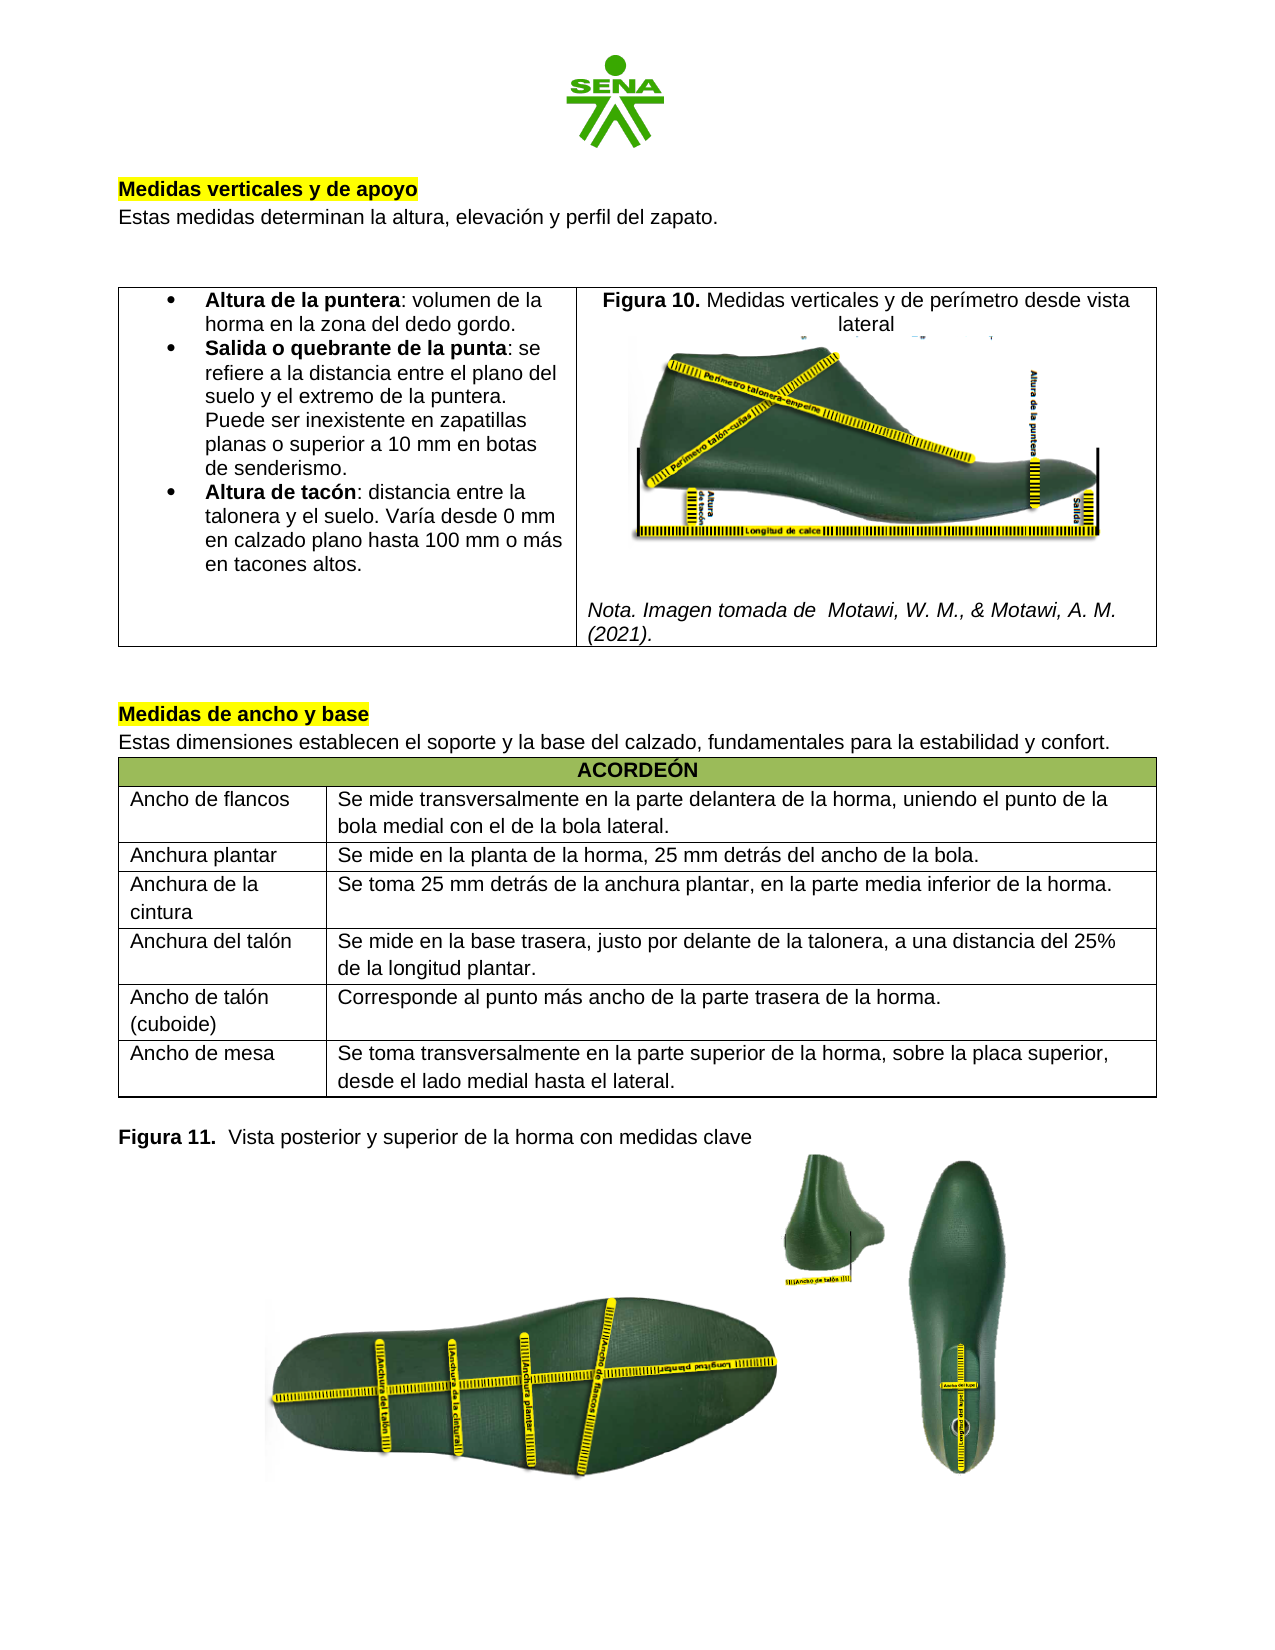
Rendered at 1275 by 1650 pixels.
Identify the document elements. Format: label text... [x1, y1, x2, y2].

table_cell Anchura de la cintura [119, 872, 326, 927]
table_cell Se mide transversalmente en la parte delantera de la horma, uniendo el punto de la bola medial con el de la bola lateral. [327, 787, 1156, 842]
table_cell Ancho de flancos [119, 787, 326, 842]
table_cell Ancho de talón (cuboide) [119, 985, 326, 1040]
table_cell Se mide en la planta de la horma, 25 mm detrás del ancho de la bola. [327, 843, 1156, 871]
text Figura 11. Vista posterior y superior de la horma con medidas clave [118, 1125, 1157, 1149]
text Medidas de ancho y base Estas dimensiones establecen el soporte y la base del calzado, fundamentales para la estabilidad y confort. [118, 702, 1157, 753]
table_cell Se toma 25 mm detrás de la anchura plantar, en la parte media inferior de la horma. [327, 872, 1156, 927]
table_header Altura de la puntera: volumen de la horma en la zona del dedo gordo. Salida o quebrante de la punta: se refiere a la distancia entre el plano del suelo y el extremo de la puntera. Puede ser inexistente en zapatillas planas o superior a 10 mm en botas de senderismo. Altura de tacón: distancia entre la talonera y el suelo. Varía desde 0 mm en calzado plano hasta 100 mm o más en tacones altos. [119, 288, 576, 646]
table_cell Corresponde al punto más ancho de la parte trasera de la horma. [327, 985, 1156, 1040]
picture [566, 55, 664, 148]
table_header Figura 10. Medidas verticales y de perímetro desde vista lateral Nota. Imagen tomada de Motawi, W. M., & Motawi, A. M. (2021). [577, 288, 1156, 646]
table_cell Anchura plantar [119, 843, 326, 871]
table_cell Se toma transversalmente en la parte superior de la horma, sobre la placa superior, desde el lado medial hasta el lateral. [327, 1041, 1156, 1096]
text Medidas verticales y de apoyo Estas medidas determinan la altura, elevación y perfil del zapato. [118, 177, 1157, 229]
table_cell Se mide en la base trasera, justo por delante de la talonera, a una distancia del 25% de la longitud plantar. [327, 929, 1156, 984]
picture [628, 336, 1108, 550]
table_cell Anchura del talón [119, 929, 326, 984]
table_header ACORDEÓN [119, 758, 1156, 786]
picture [264, 1152, 1014, 1483]
table_cell Ancho de mesa [119, 1041, 326, 1096]
